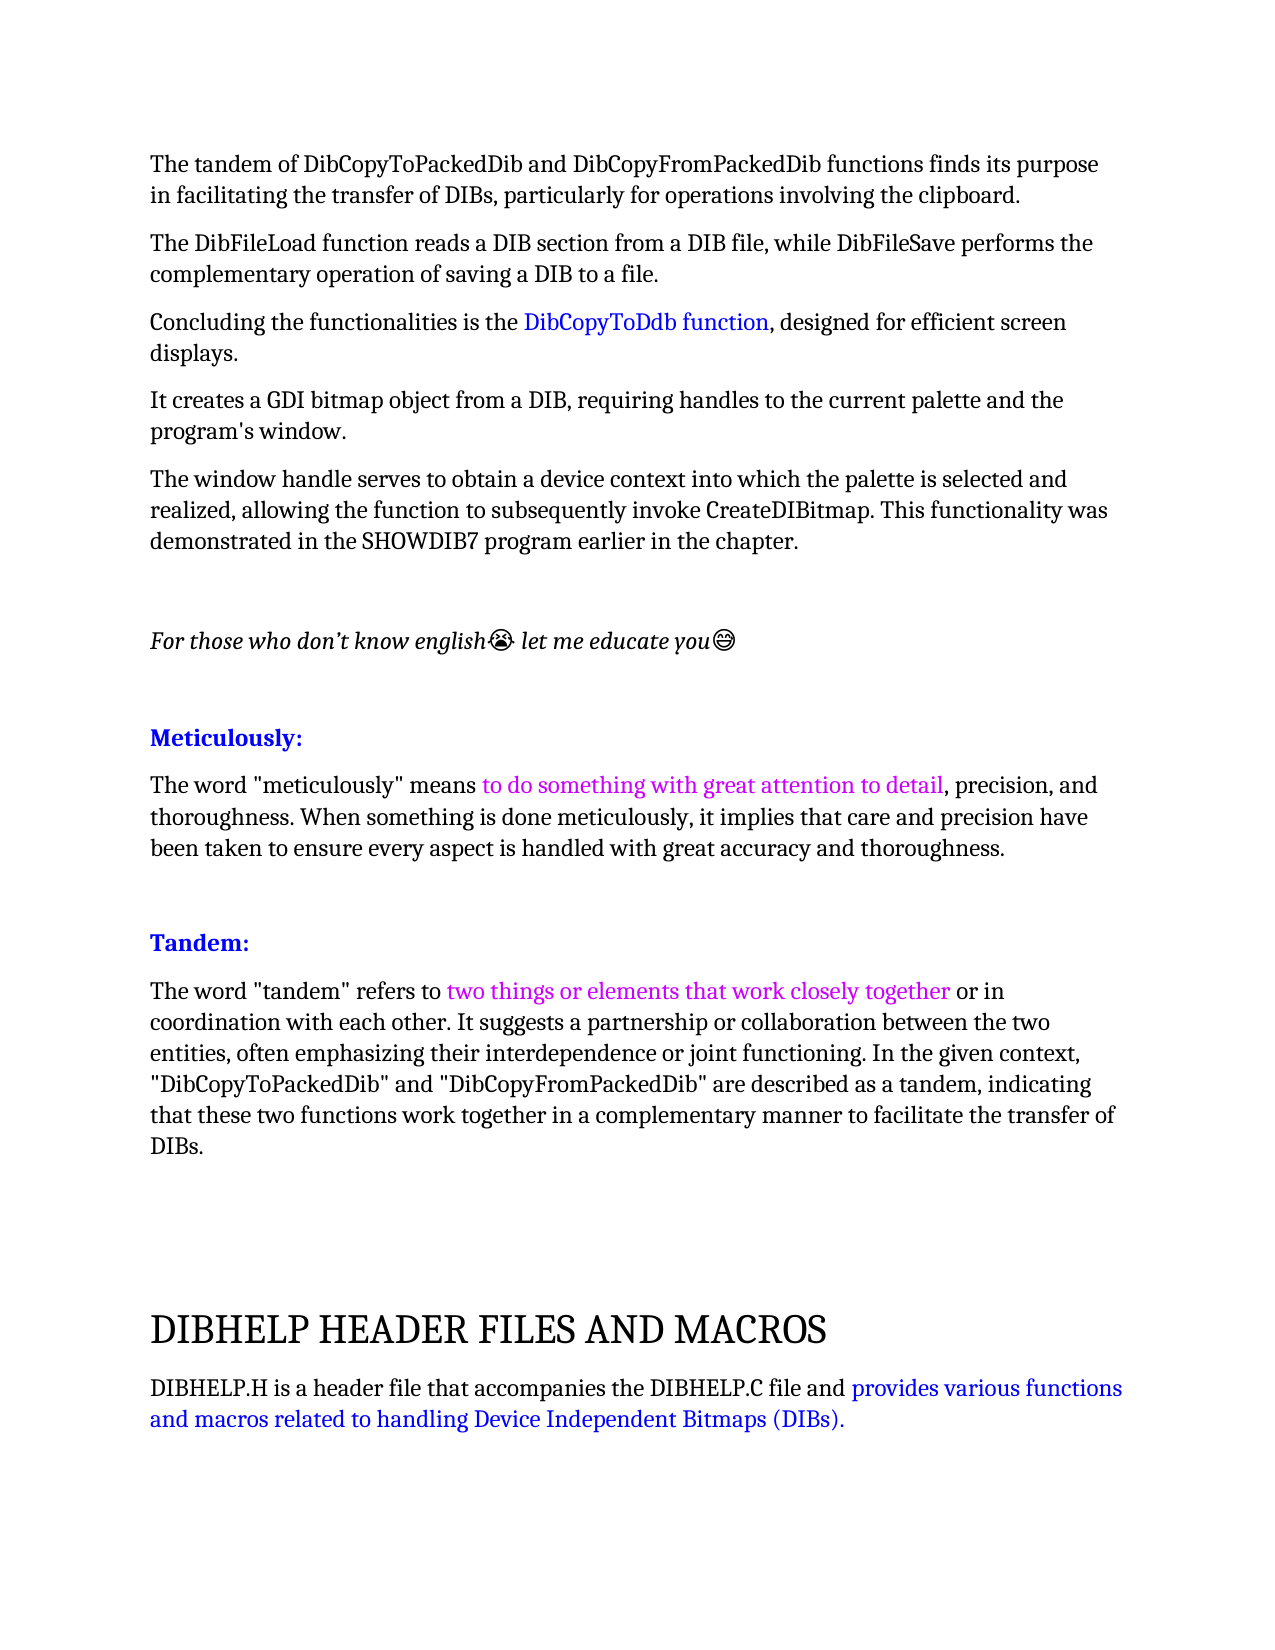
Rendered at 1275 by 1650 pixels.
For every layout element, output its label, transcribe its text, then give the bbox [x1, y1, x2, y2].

text The word "tandem" refers to two things or elements that work closely together or in coordination with each other. It suggests a partnership or collaboration between the two entities, often emphasizing their interdependence or joint functioning. In the given context, "DibCopyToPackedDib" and "DibCopyFromPackedDib" are described as a tandem, indicating that these two functions work together in a complementary manner to facilitate the transfer of DIBs. [150, 977, 1125, 1161]
text Concluding the functionalities is the DibCopyToDdb function, designed for efficient screen displays. [150, 307, 1125, 367]
text The DibFileLoad function reads a DIB section from a DIB file, while DibFileSave performs the complementary operation of saving a DIB to a file. [150, 229, 1125, 288]
text The word "meticulously" means to do something with great attention to detail, precision, and thoroughness. When something is done meticulously, it implies that care and precision have been taken to ensure every aspect is handled with great accuracy and thoroughness. [150, 771, 1125, 862]
text It creates a GDI bitmap object from a DIB, requiring handles to the current palette and the program's window. [150, 386, 1125, 446]
text DIBHELP HEADER FILES AND MACROS [150, 1306, 1125, 1354]
text DIBHELP.H is a header file that accompanies the DIBHELP.C file and provides various functions and macros related to handling Device Independent Bitmaps (DIBs). [150, 1374, 1125, 1434]
text The tandem of DibCopyToPackedDib and DibCopyFromPackedDib functions finds its purpose in facilitating the transfer of DIBs, particularly for operations involving the clipboard. [150, 150, 1125, 210]
text The window handle serves to obtain a device context into which the palette is selected and realized, allowing the function to subsequently invoke CreateDIBitmap. This functionality was demonstrated in the SHOWDIB7 program earlier in the chapter. [150, 465, 1125, 556]
text Meticulously: [150, 724, 1125, 752]
text Tandem: [150, 929, 1125, 958]
text For those who don’t know english let me educate you [150, 622, 1125, 657]
